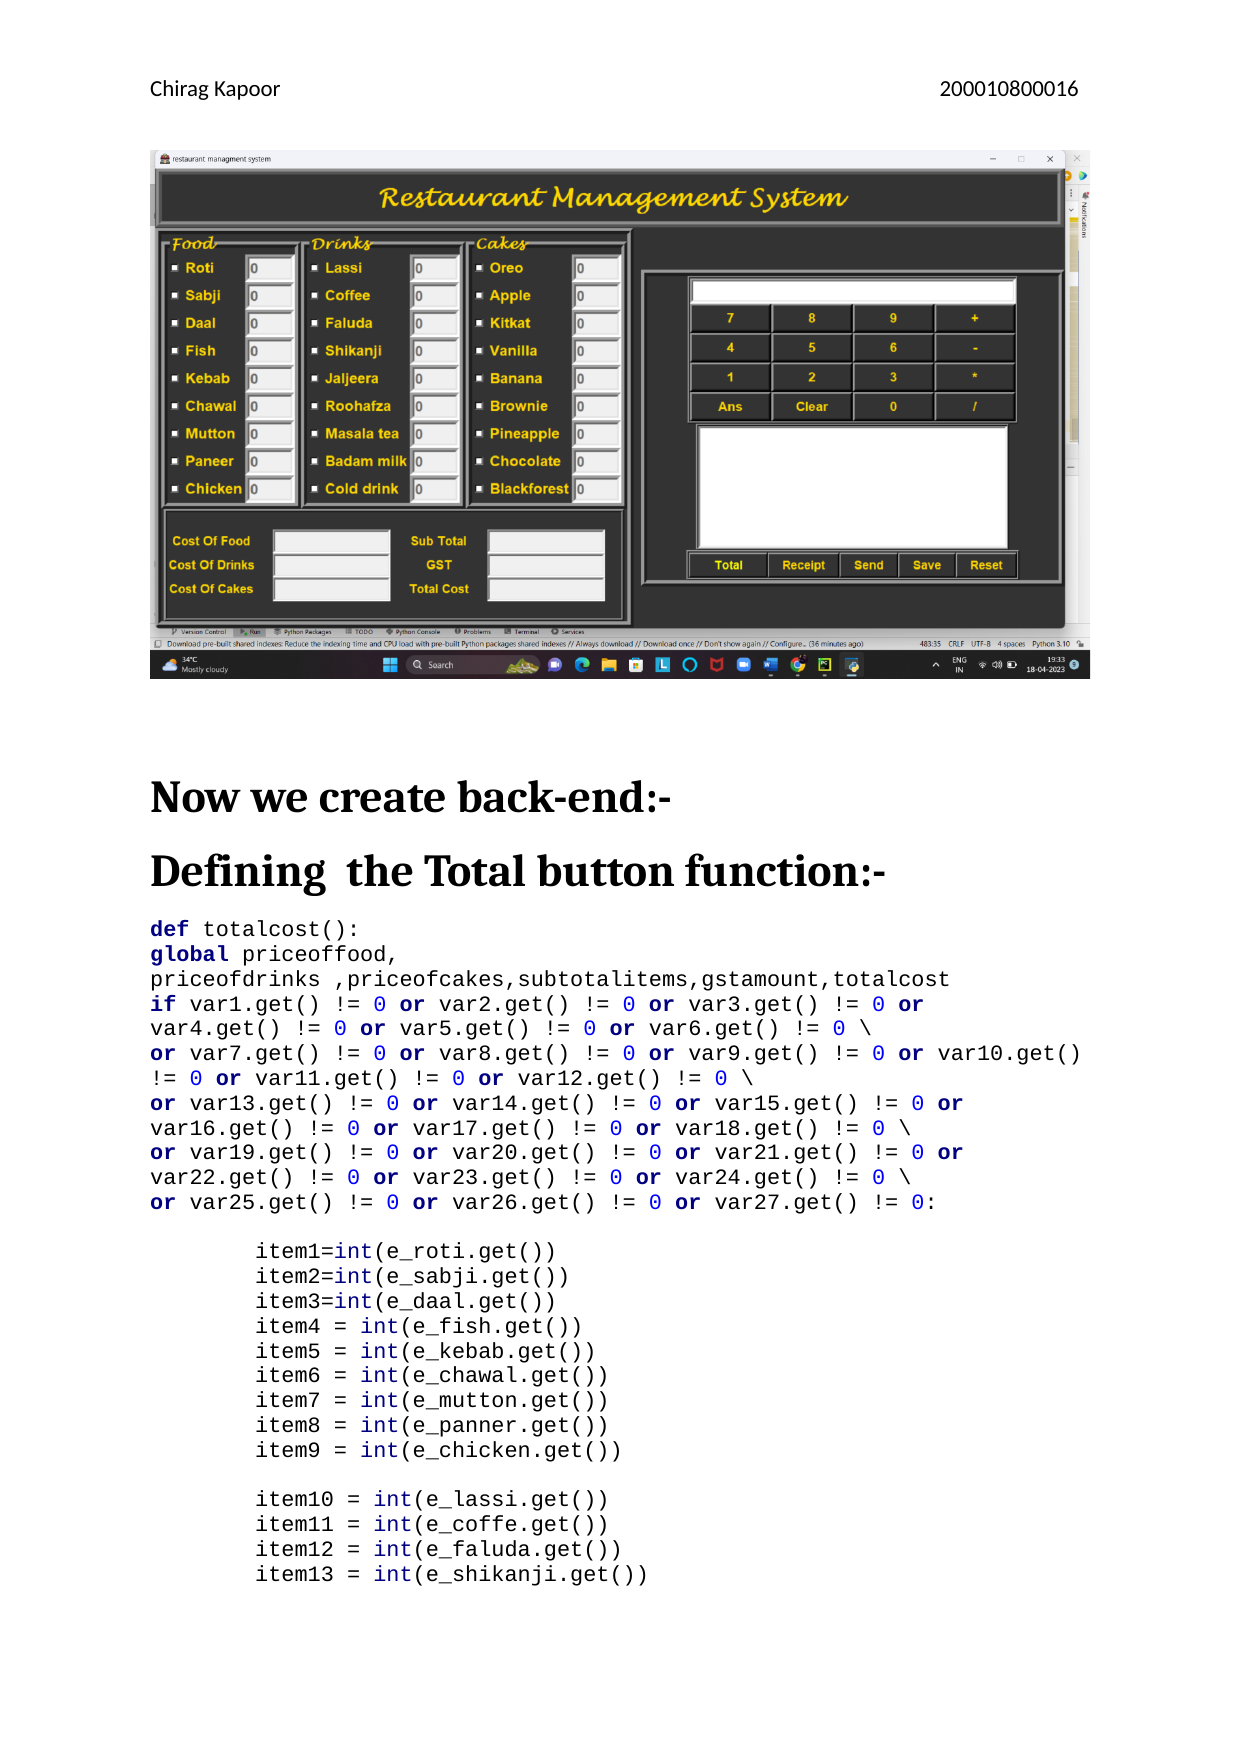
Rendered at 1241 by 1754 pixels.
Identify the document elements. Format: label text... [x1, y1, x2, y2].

picture [150, 150, 1091, 679]
text Now we create back-end:- [150, 771, 1090, 824]
text Defining the Total button function:- [150, 845, 1090, 897]
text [150, 918, 1090, 1588]
